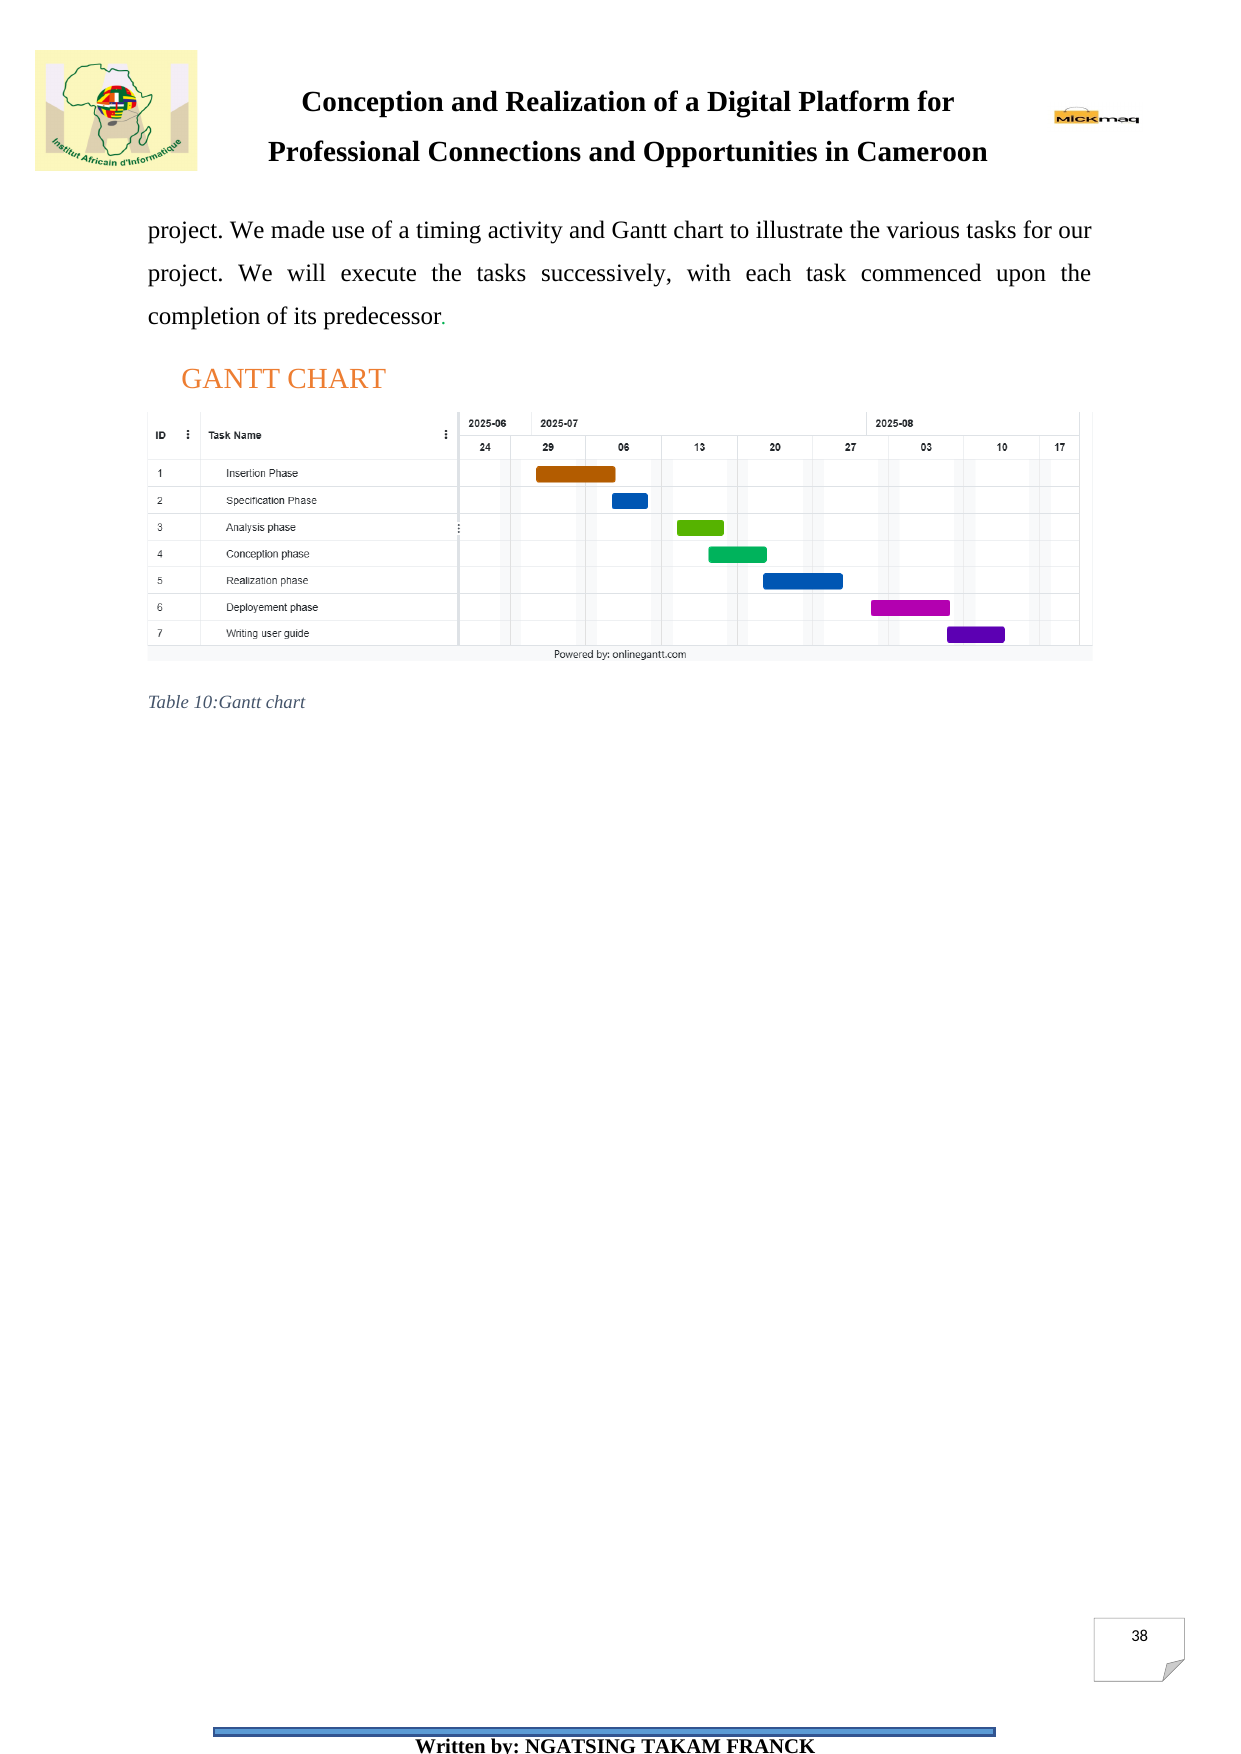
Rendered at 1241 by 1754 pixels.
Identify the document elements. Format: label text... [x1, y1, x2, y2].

picture [35, 50, 198, 171]
text GANTT CHART [181, 361, 1050, 394]
picture [147, 412, 1093, 661]
picture [1047, 102, 1143, 132]
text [148, 155, 1093, 330]
